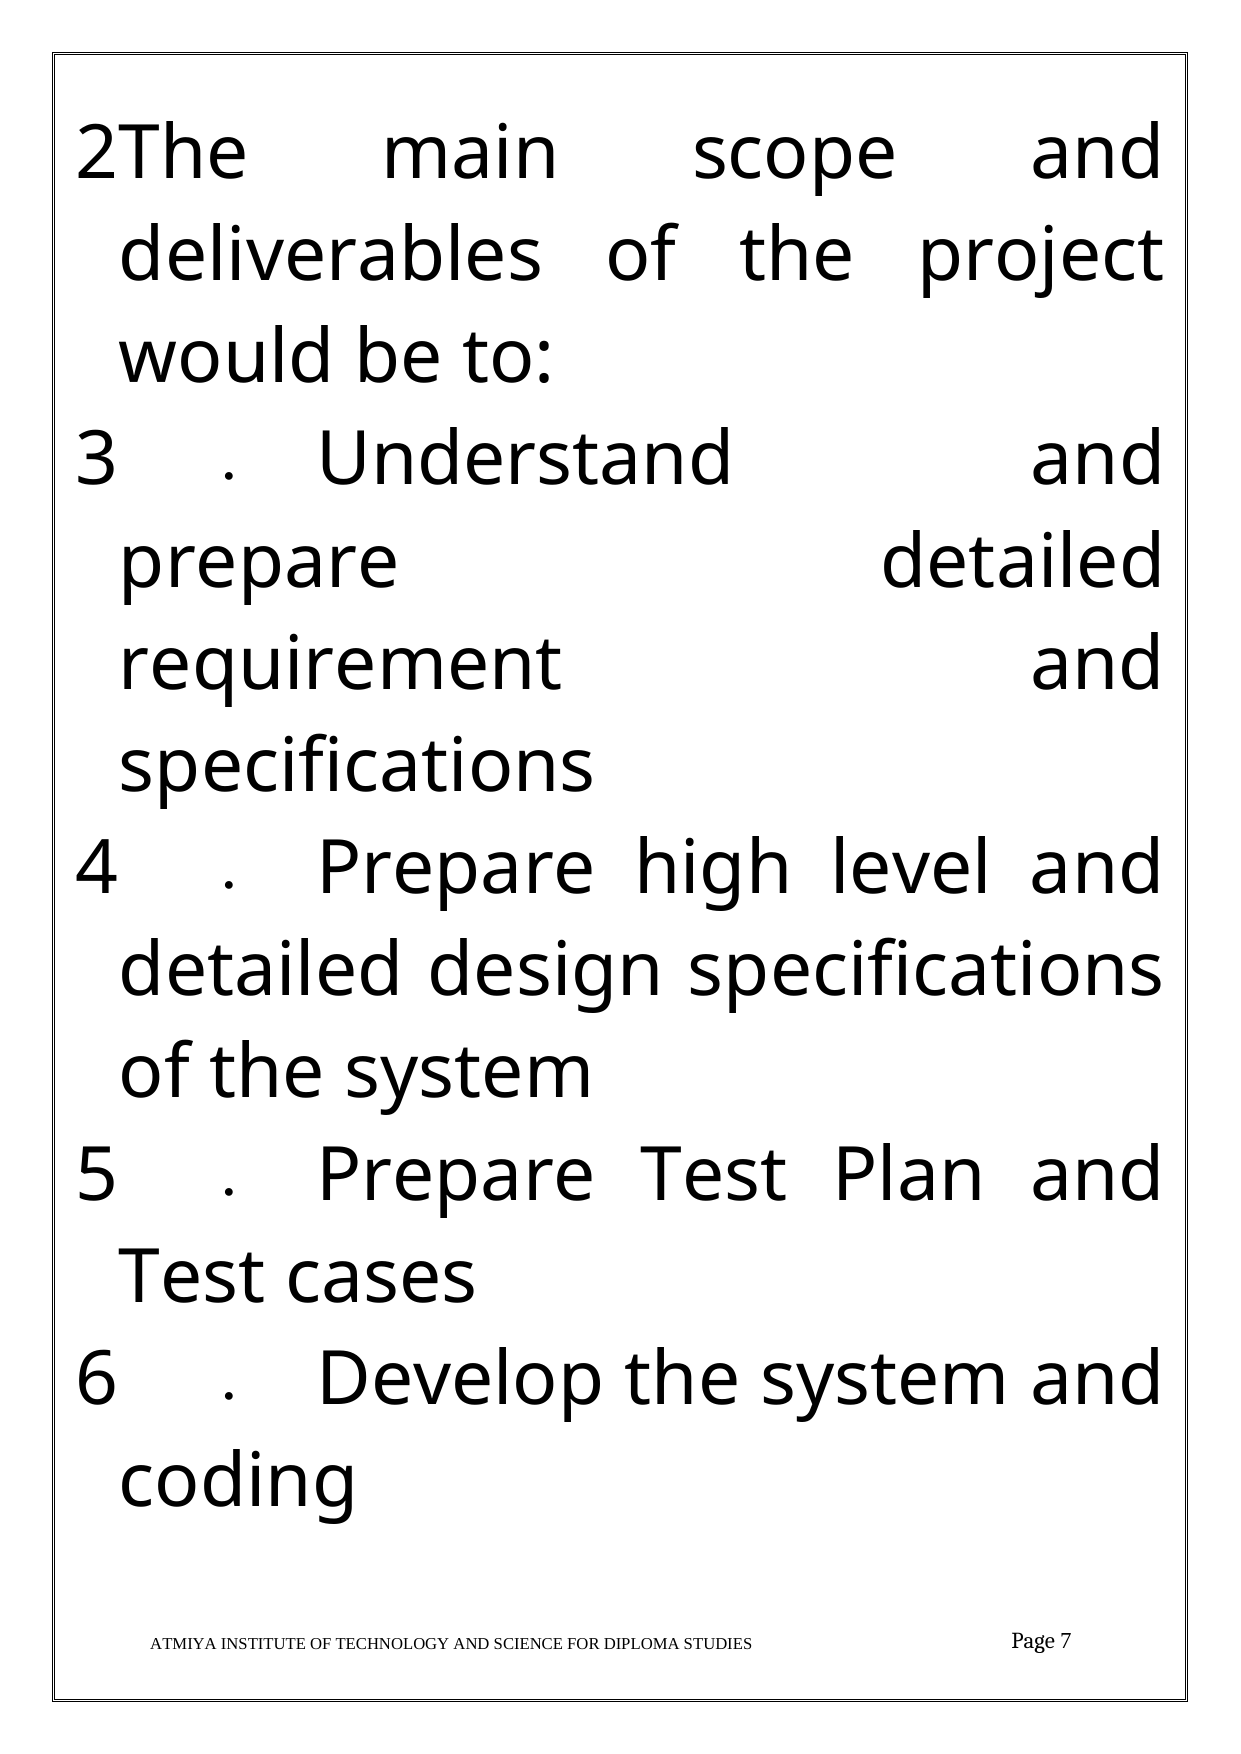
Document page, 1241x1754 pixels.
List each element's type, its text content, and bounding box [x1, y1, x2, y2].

list The main scope and deliverables of the project would be to: [75, 98, 1165, 404]
list Understand and prepare detailed requirement and specifications [75, 404, 1165, 813]
list Prepare Test Plan and Test cases [75, 1120, 1165, 1324]
list Develop the system and coding [75, 1324, 1165, 1529]
list Prepare high level and detailed design specifications of the system [75, 813, 1165, 1120]
